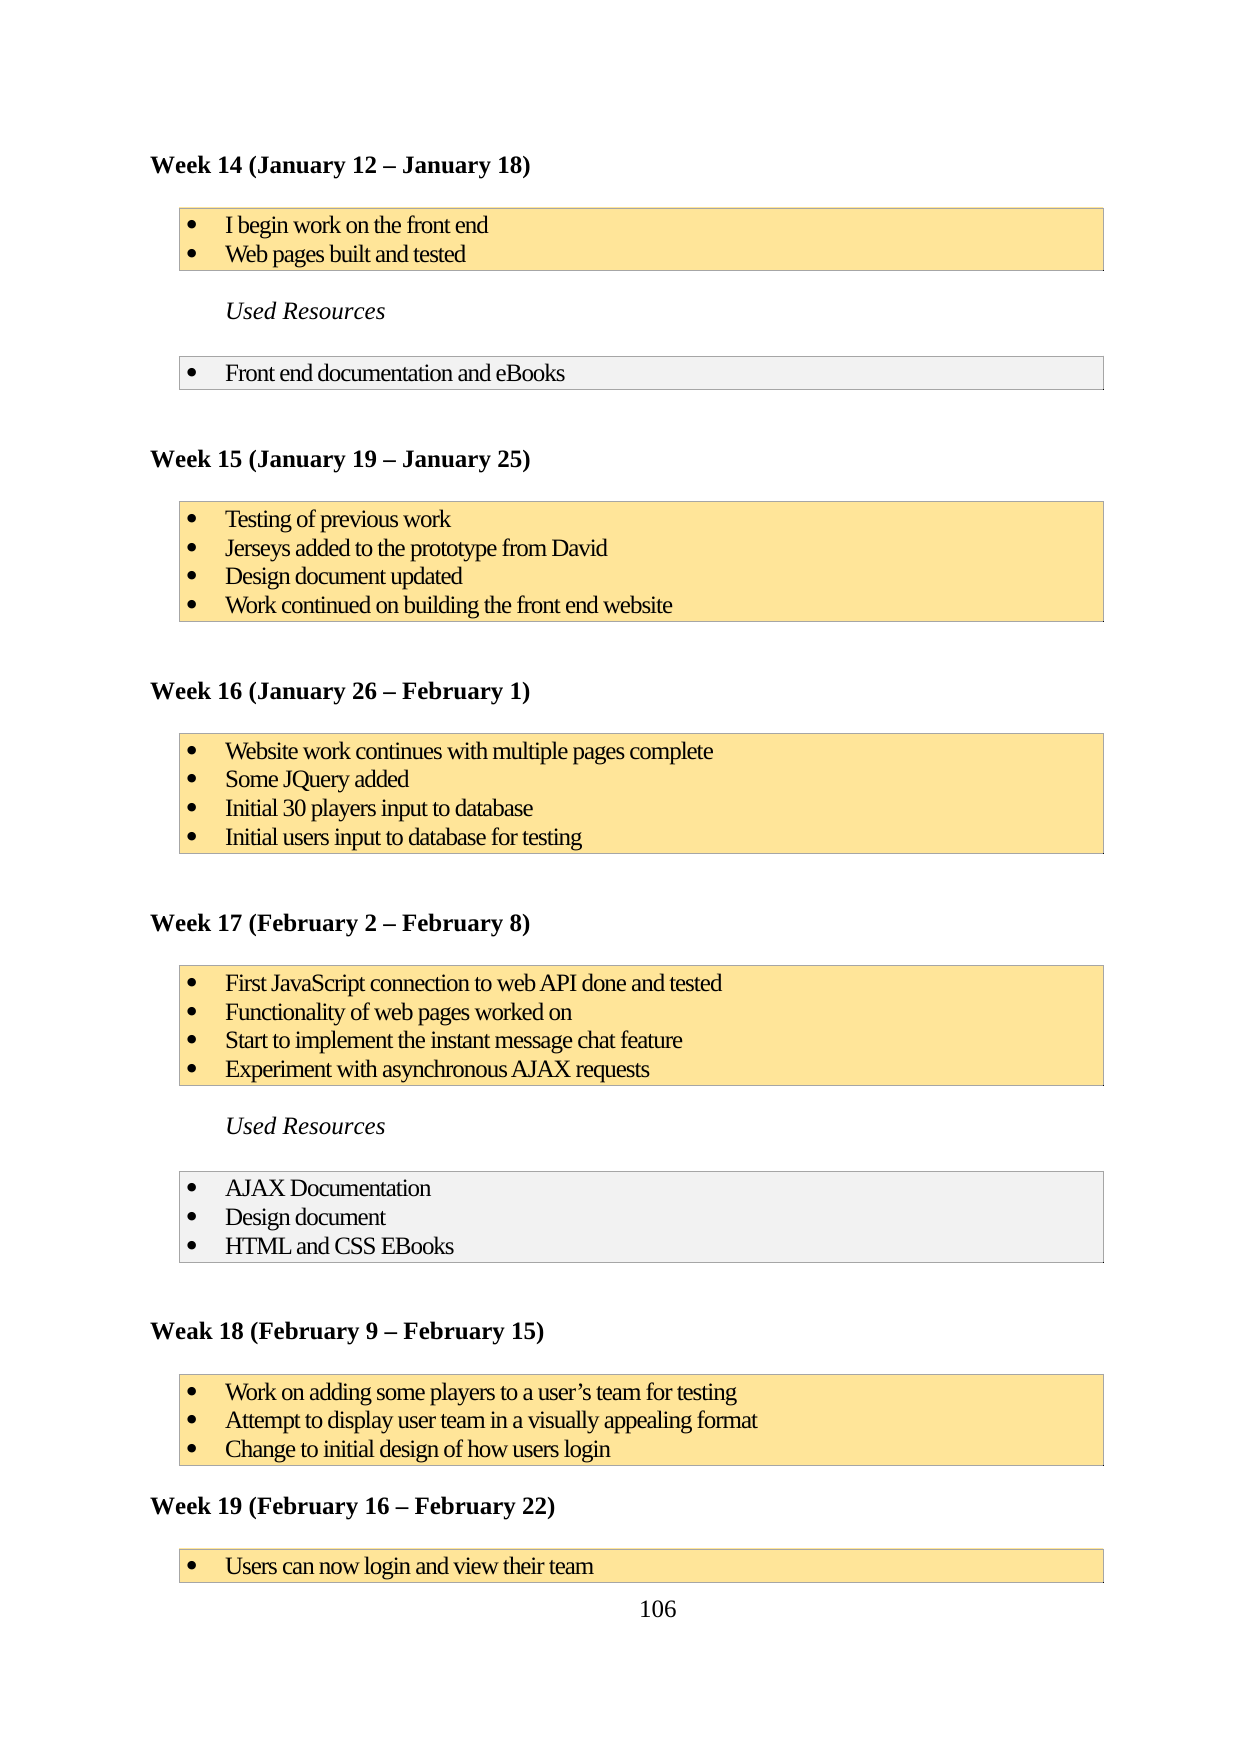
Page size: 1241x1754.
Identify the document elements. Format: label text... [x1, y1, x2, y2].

subtitle Weak 18 (February 9 – February 15) [150, 1316, 1090, 1345]
title Front end documentation and eBooks [180, 357, 1103, 389]
title Work continued on building the front end website [180, 587, 1103, 621]
text Used Resources [150, 296, 1090, 324]
title AJAX Documentation [180, 1172, 1103, 1199]
title Start to implement the instant message chat feature [180, 1023, 1103, 1051]
title Design document updated [180, 559, 1103, 587]
title Testing of previous work [180, 502, 1103, 530]
subtitle Week 19 (February 16 – February 22) [150, 1491, 1090, 1520]
text Used Resources [150, 1111, 1090, 1140]
title Attempt to display user team in a visually appealing format [180, 1403, 1103, 1431]
title Some JQuery added [180, 762, 1103, 791]
title Experiment with asynchronous AJAX requests [180, 1051, 1103, 1085]
title Initial users input to database for testing [180, 819, 1103, 853]
title HTML and CSS EBooks [180, 1228, 1103, 1262]
title Functionality of web pages worked on [180, 994, 1103, 1023]
title I begin work on the front end [180, 209, 1103, 236]
subtitle Week 15 (January 19 – January 25) [150, 444, 1090, 472]
title Work on adding some players to a user’s team for testing [180, 1375, 1103, 1403]
subtitle Week 17 (February 2 – February 8) [150, 908, 1090, 936]
title Web pages built and tested [180, 236, 1103, 270]
title Design document [180, 1199, 1103, 1228]
title Initial 30 players input to database [180, 791, 1103, 819]
title Change to initial design of how users login [180, 1431, 1103, 1465]
subtitle Week 16 (January 26 – February 1) [150, 676, 1090, 704]
title First JavaScript connection to web API done and tested [180, 966, 1103, 994]
subtitle Week 14 (January 12 – January 18) [150, 150, 1090, 179]
title Jerseys added to the prototype from David [180, 530, 1103, 559]
title Website work continues with multiple pages complete [180, 734, 1103, 762]
title Users can now login and view their team [180, 1550, 1103, 1582]
